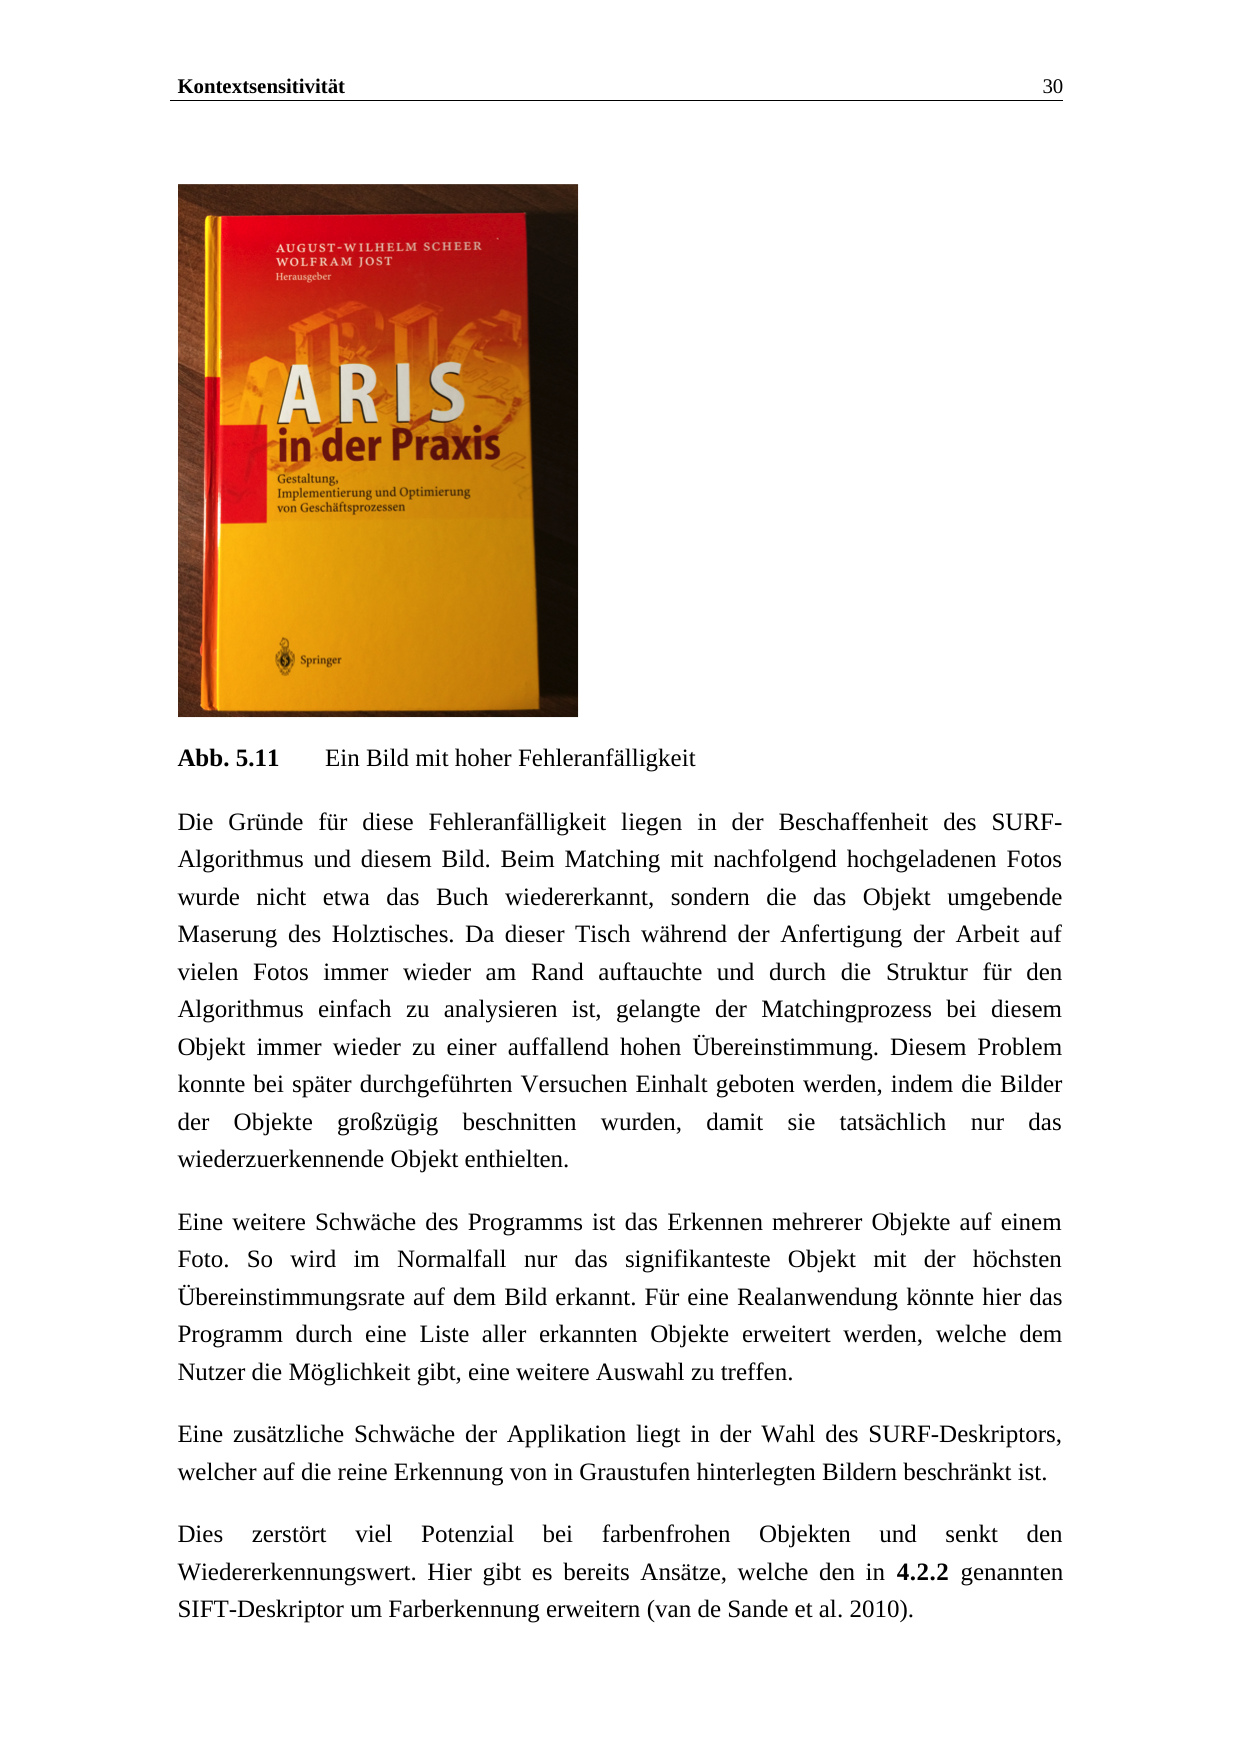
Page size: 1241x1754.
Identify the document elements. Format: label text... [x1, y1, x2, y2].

text Eine zusätzliche Schwäche der Applikation liegt in der Wahl des SURF-Deskriptors, welcher auf die reine Erkennung von in Graustufen hinterlegten Bildern beschränkt ist. [177, 1411, 1063, 1486]
text Dies zerstört viel Potenzial bei farbenfrohen Objekten und senkt den Wiedererkennungswert. Hier gibt es bereits Ansätze, welche den in 4.2.2 genannten SIFT-Deskriptor um Farberkennung erweitern (van de Sande et al. 2010). [177, 1511, 1063, 1623]
text Die Gründe für diese Fehleranfälligkeit liegen in der Beschaffenheit des SURF-Algorithmus und diesem Bild. Beim Matching mit nachfolgend hochgeladenen Fotos wurde nicht etwa das Buch wiedererkannt, sondern die das Objekt umgebende Maserung des Holztisches. Da dieser Tisch während der Anfertigung der Arbeit auf vielen Fotos immer wieder am Rand auftauchte und durch die Struktur für den Algorithmus einfach zu analysieren ist, gelangte der Matchingprozess bei diesem Objekt immer wieder zu einer auffallend hohen Übereinstimmung. Diesem Problem konnte bei später durchgeführten Versuchen Einhalt geboten werden, indem die Bilder der Objekte großzügig beschnitten wurden, damit sie tatsächlich nur das wiederzuerkennende Objekt enthielten. [177, 798, 1063, 1173]
picture [177, 184, 579, 718]
text Eine weitere Schwäche des Programms ist das Erkennen mehrerer Objekte auf einem Foto. So wird im Normalfall nur das signifikanteste Objekt mit der höchsten Übereinstimmungsrate auf dem Bild erkannt. Für eine Realanwendung könnte hier das Programm durch eine Liste aller erkannten Objekte erweitert werden, welche dem Nutzer die Möglichkeit gibt, eine weitere Auswahl zu treffen. [177, 1198, 1063, 1386]
